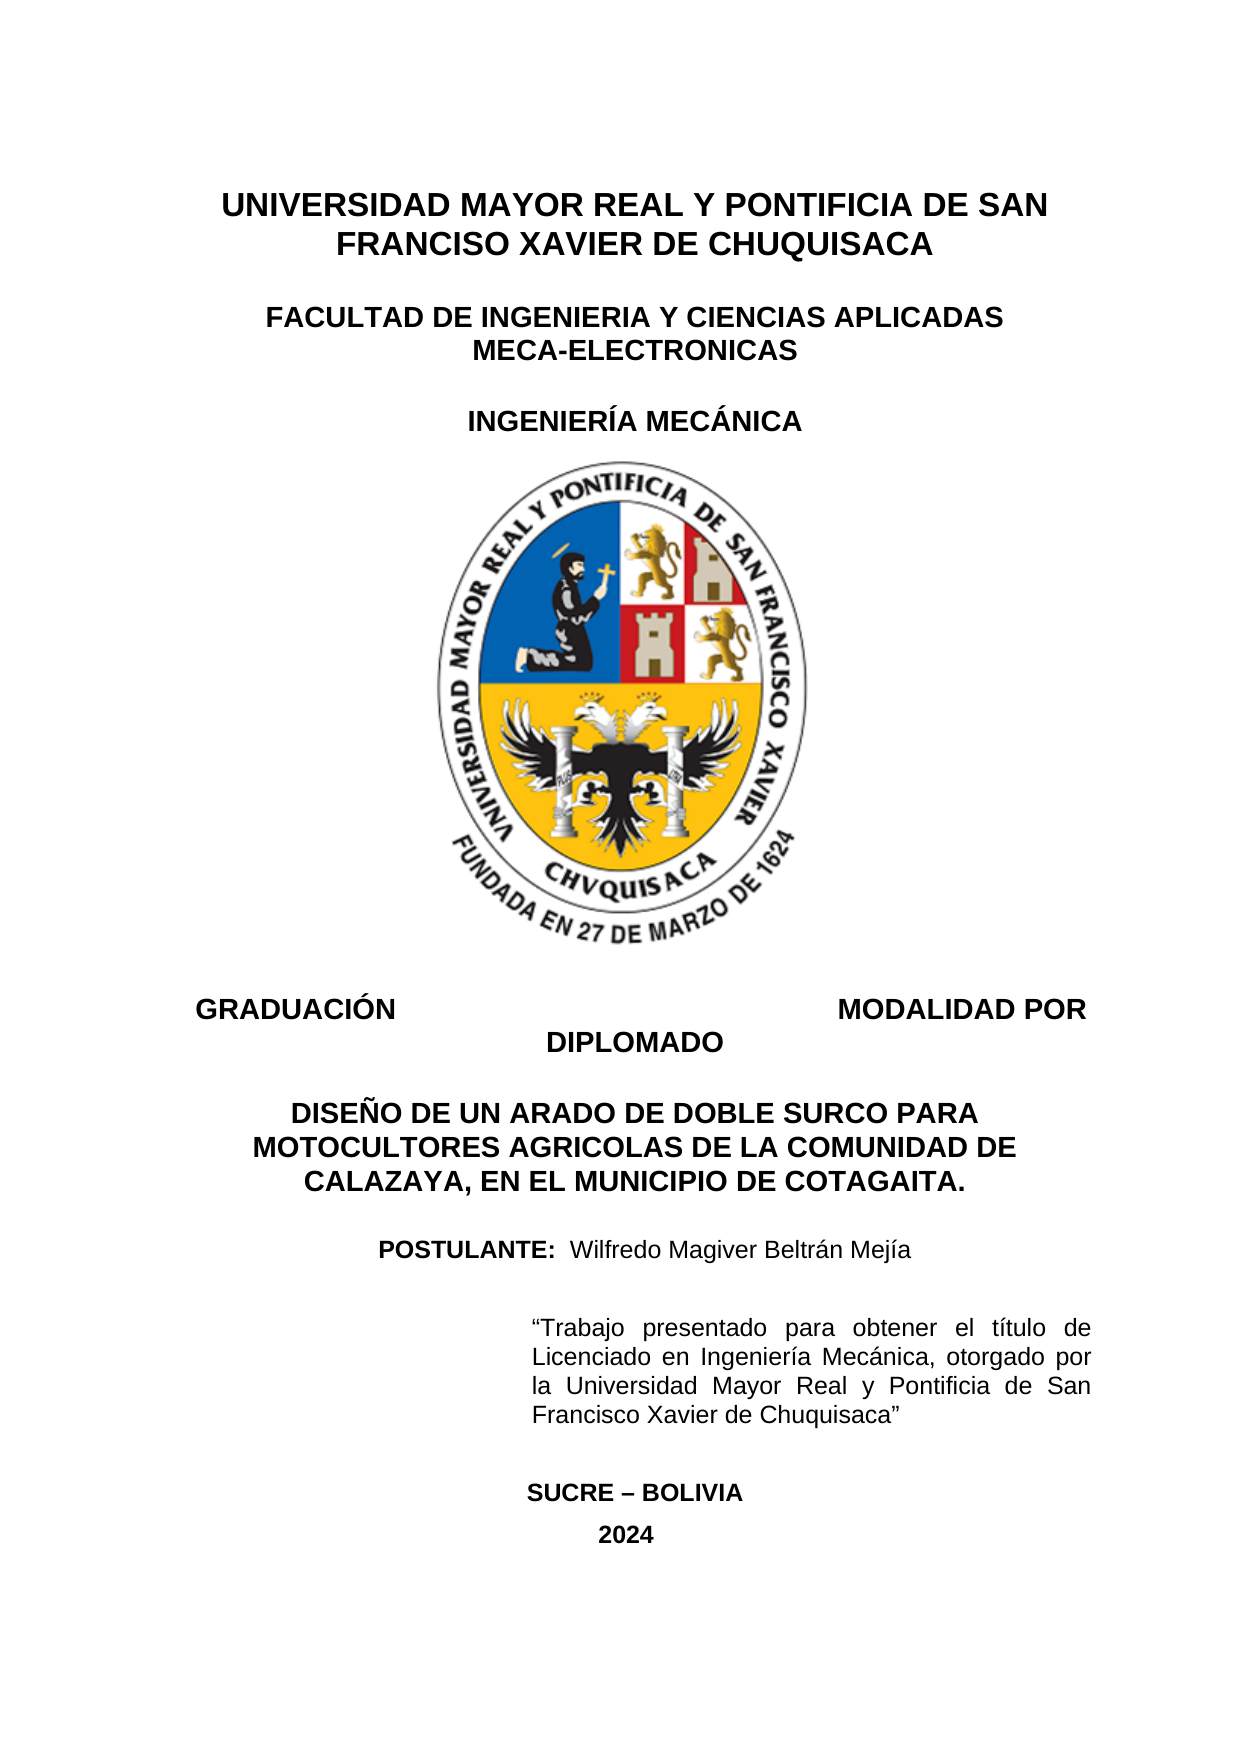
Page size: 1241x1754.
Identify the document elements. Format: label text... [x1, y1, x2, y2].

text GRADUACIÓN MODALIDAD POR DIPLOMADO [177, 992, 1092, 1059]
text FACULTAD DE INGENIERIA Y CIENCIAS APLICADAS MECA-ELECTRONICAS [177, 299, 1092, 367]
text POSTULANTE: Wilfredo Magiver Beltrán Mejía [378, 1234, 1092, 1263]
text SUCRE – BOLIVIA [177, 1478, 1092, 1507]
text “Trabajo presentado para obtener el título de Licenciado en Ingeniería Mecánica, otorgado por la Universidad Mayor Real y Pontificia de San Francisco Xavier de Chuquisaca” [532, 1313, 1092, 1428]
text DISEÑO DE UN ARADO DE DOBLE SURCO PARA MOTOCULTORES AGRICOLAS DE LA COMUNIDAD DE CALAZAYA, EN EL MUNICIPIO DE COTAGAITA. [177, 1096, 1092, 1197]
text INGENIERÍA MECÁNICA [177, 404, 1092, 438]
text 2024 [177, 1519, 1092, 1548]
text UNIVERSIDAD MAYOR REAL Y PONTIFICIA DE SAN FRANCISO XAVIER DE CHUQUISACA [177, 185, 1092, 262]
